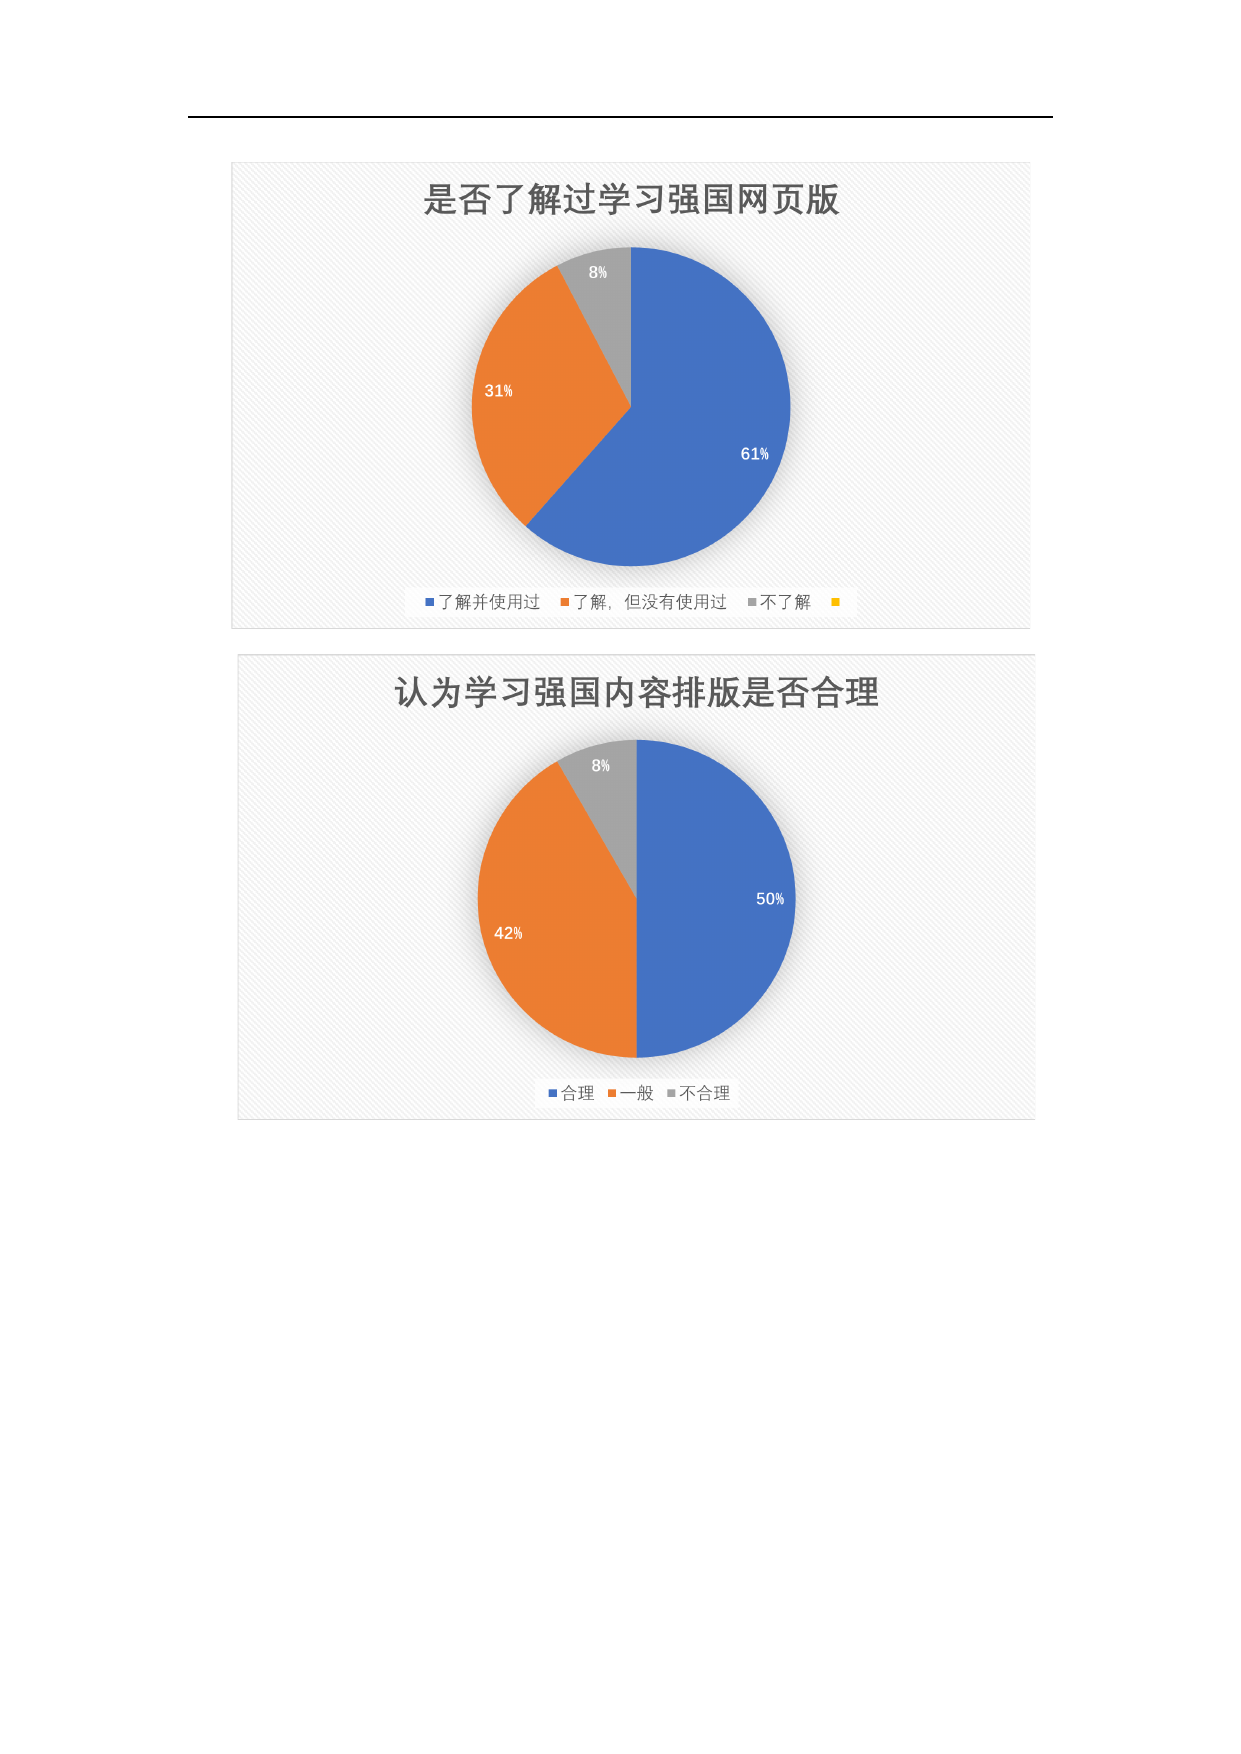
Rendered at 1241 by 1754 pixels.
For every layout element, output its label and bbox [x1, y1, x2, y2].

picture [237, 654, 1035, 1120]
picture [231, 162, 1030, 629]
text [231, 162, 1053, 649]
